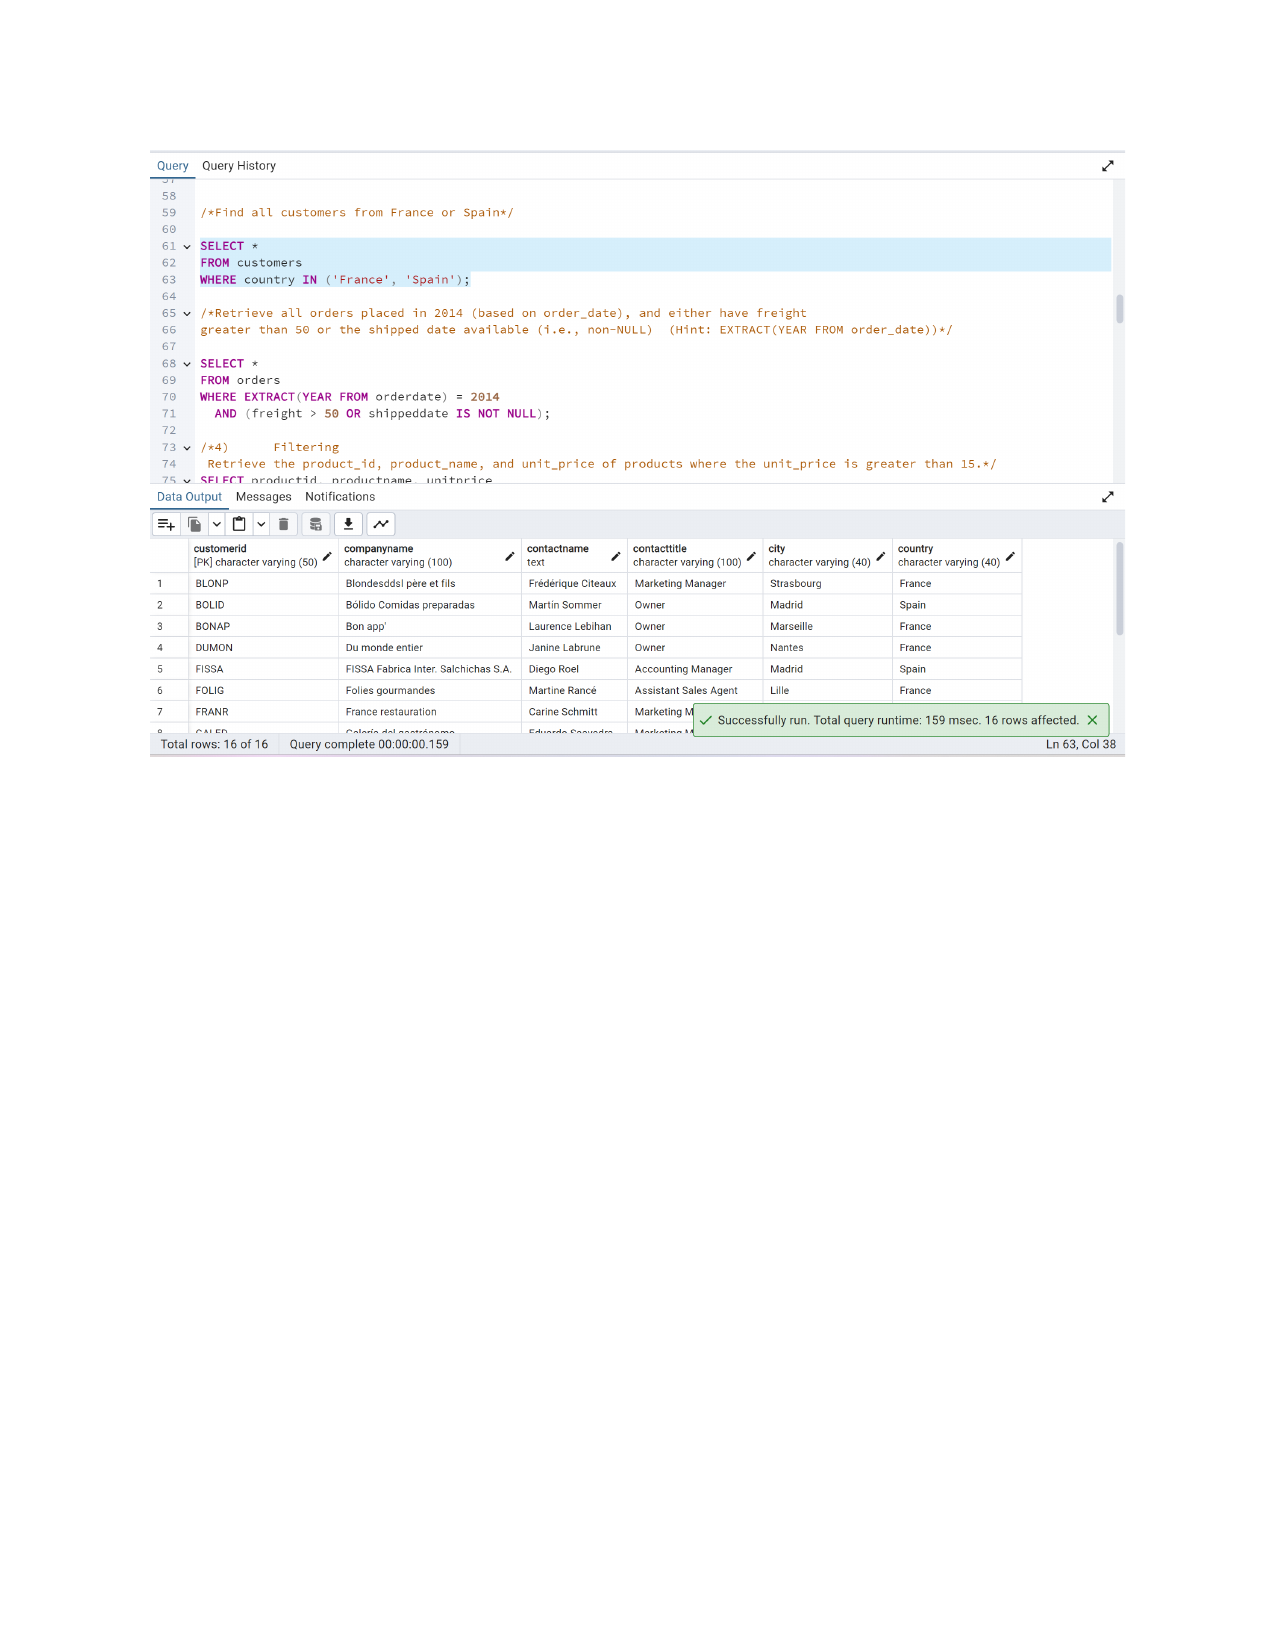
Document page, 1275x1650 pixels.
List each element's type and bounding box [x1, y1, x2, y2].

picture [150, 150, 1125, 757]
